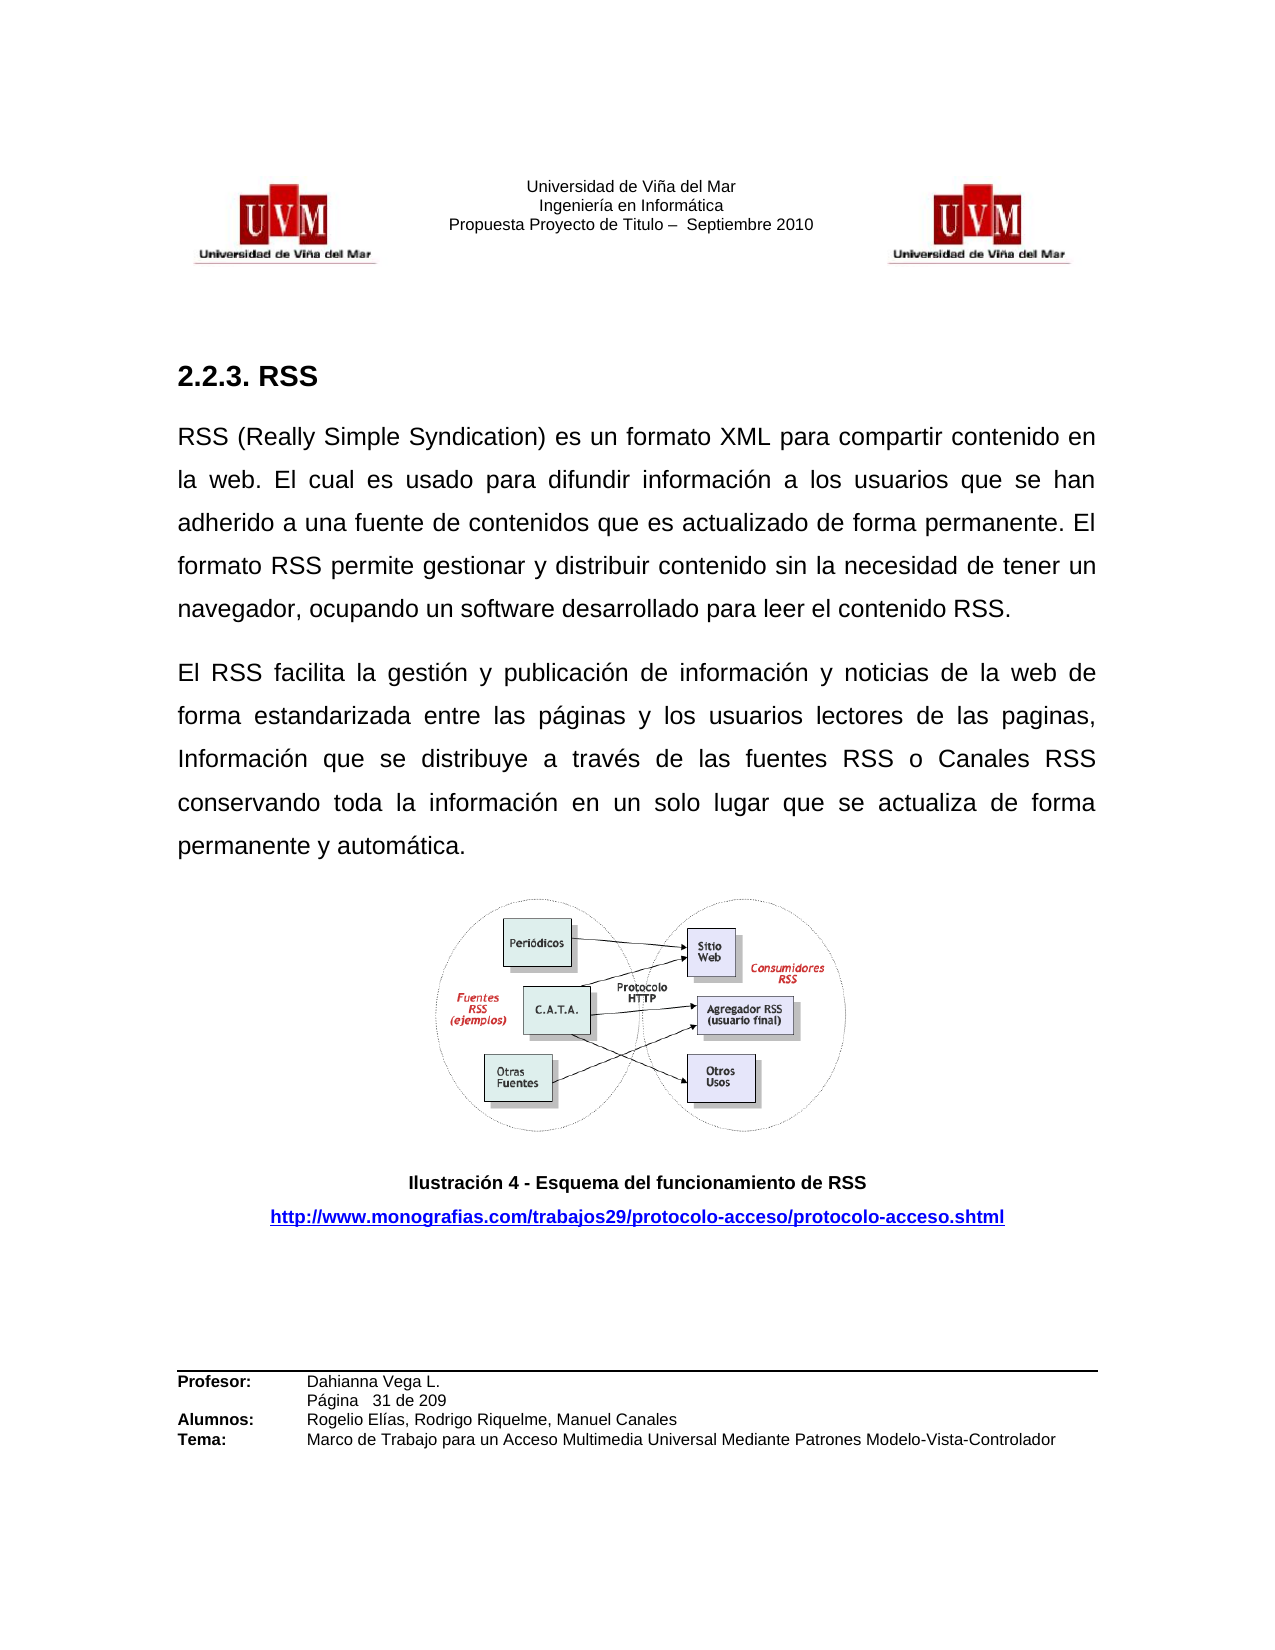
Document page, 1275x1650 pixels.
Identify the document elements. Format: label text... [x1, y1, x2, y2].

picture [177, 176, 390, 267]
picture [871, 176, 1084, 267]
text Ilustración 4 - Esquema del funcionamiento de RSS [177, 1172, 1098, 1193]
picture [419, 894, 856, 1137]
text RSS (Really Simple Syndication) es un formato XML para compartir contenido en la web. El cual es usado para difundir información a los usuarios que se han adherido a una fuente de contenidos que es actualizado de forma permanente. El formato RSS permite gestionar y distribuir contenido sin la necesidad de tener un navegador, ocupando un software desarrollado para leer el contenido RSS. [177, 422, 1098, 623]
subtitle 2.2.3. RSS [177, 359, 1098, 392]
text El RSS facilita la gestión y publicación de información y noticias de la web de forma estandarizada entre las páginas y los usuarios lectores de las paginas, Información que se distribuye a través de las fuentes RSS o Canales RSS conservando toda la información en un solo lugar que se actualiza de forma permanente y automática. [177, 658, 1098, 859]
text http://www.monografias.com/trabajos29/protocolo-acceso/protocolo-acceso.shtml [177, 1206, 1098, 1228]
